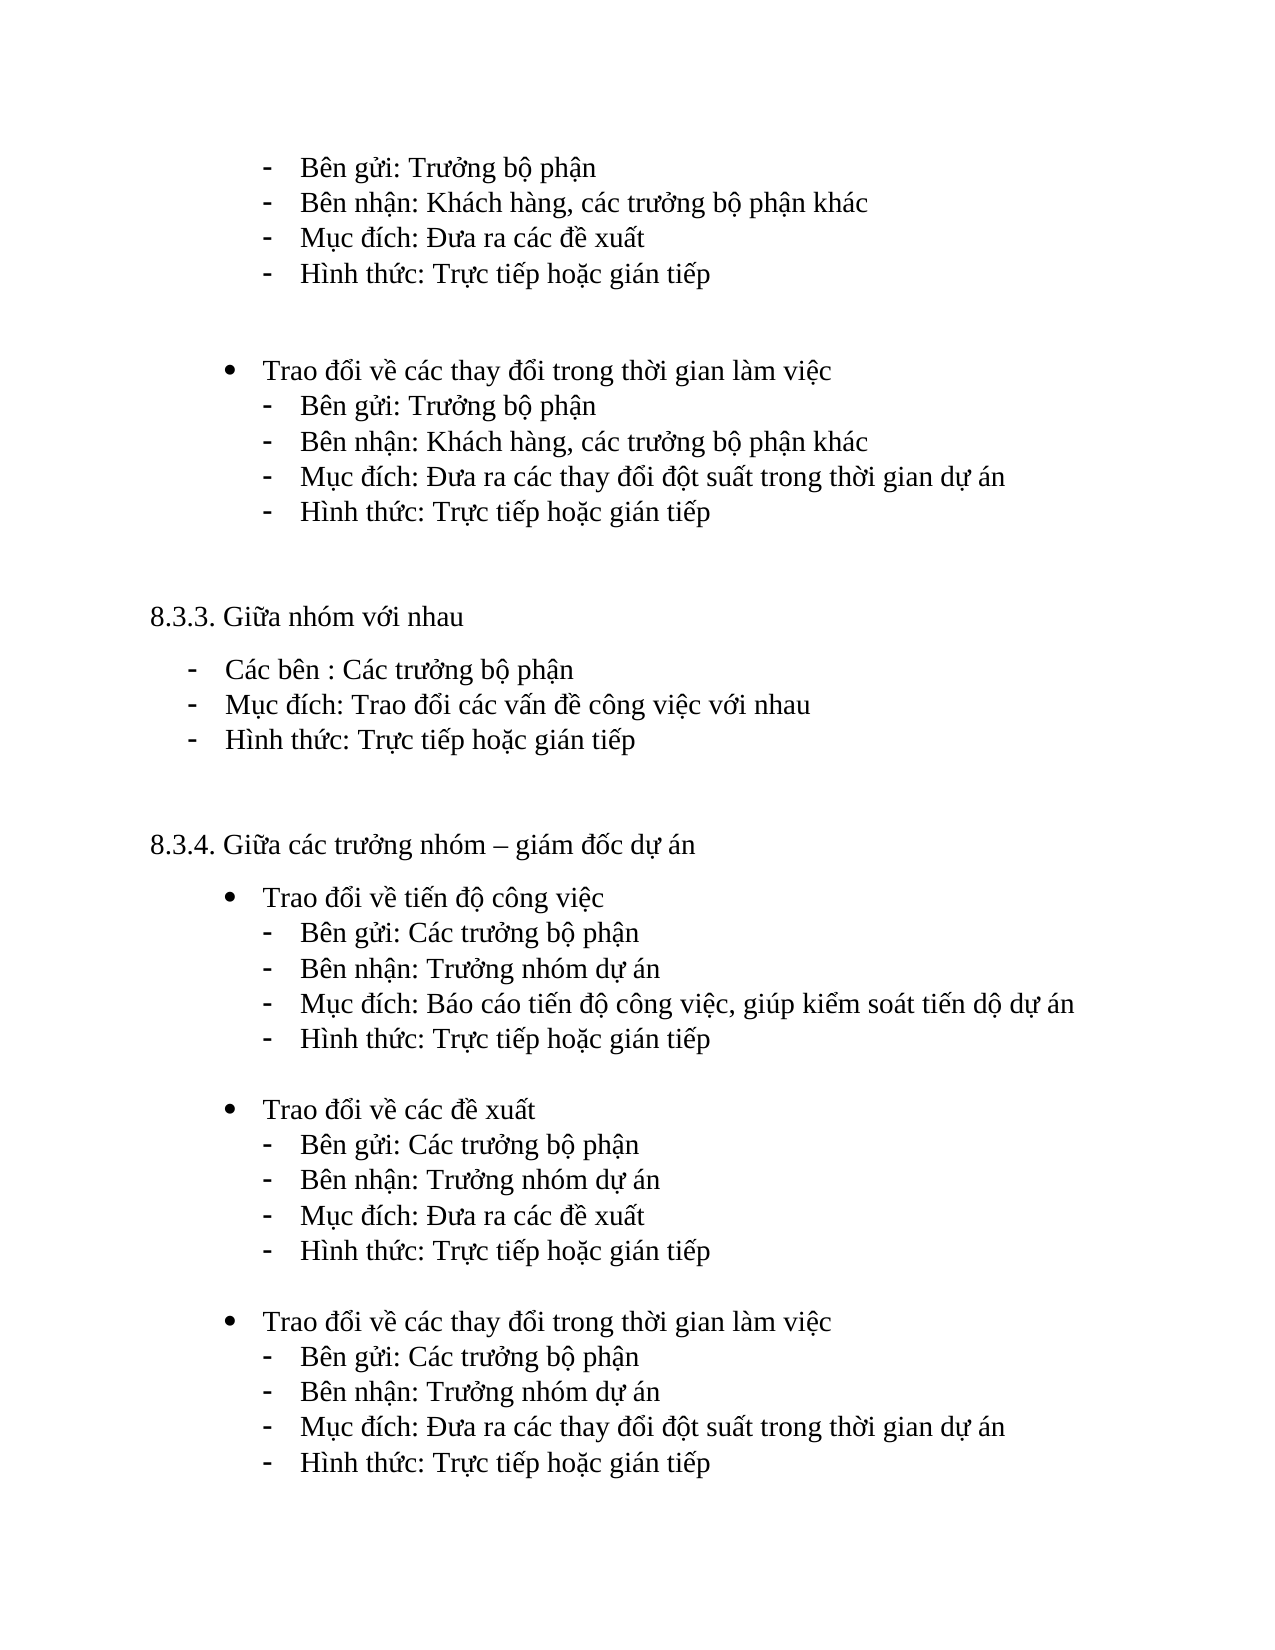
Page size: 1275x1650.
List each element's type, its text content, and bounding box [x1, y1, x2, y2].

list Hình thức: Trực tiếp hoặc gián tiếp [262, 1021, 1125, 1055]
list Hình thức: Trực tiếp hoặc gián tiếp [187, 722, 1125, 756]
list Hình thức: Trực tiếp hoặc gián tiếp [262, 494, 1125, 528]
list Bên nhận: Trưởng nhóm dự án [262, 1374, 1125, 1408]
list Bên gửi: Các trưởng bộ phận [262, 1339, 1125, 1373]
list Bên nhận: Trưởng nhóm dự án [262, 1162, 1125, 1196]
list Mục đích: Đưa ra các đề xuất [262, 221, 1125, 254]
text 8.3.4. Giữa các trưởng nhóm – giám đốc dự án [150, 827, 1125, 861]
list Mục đích: Báo cáo tiến độ công việc, giúp kiểm soát tiến dộ dự án [262, 986, 1125, 1020]
list Bên gửi: Các trưởng bộ phận [262, 1127, 1125, 1161]
list Hình thức: Trực tiếp hoặc gián tiếp [262, 1445, 1125, 1478]
list Trao đổi về các thay đổi trong thời gian làm việc [225, 1304, 1125, 1337]
list Hình thức: Trực tiếp hoặc gián tiếp [262, 256, 1125, 289]
list Mục đích: Đưa ra các thay đổi đột suất trong thời gian dự án [262, 1409, 1125, 1443]
list Bên nhận: Khách hàng, các trưởng bộ phận khác [262, 185, 1125, 219]
list Mục đích: Đưa ra các đề xuất [262, 1198, 1125, 1231]
list Bên gửi: Trưởng bộ phận [262, 150, 1125, 184]
list Trao đổi về các đề xuất [225, 1092, 1125, 1126]
list Bên nhận: Khách hàng, các trưởng bộ phận khác [262, 424, 1125, 457]
text 8.3.3. Giữa nhóm với nhau [150, 599, 1125, 633]
list Bên gửi: Các trưởng bộ phận [262, 915, 1125, 949]
list Các bên : Các trưởng bộ phận [187, 652, 1125, 686]
list Trao đổi về tiến độ công việc [225, 880, 1125, 914]
list Bên nhận: Trưởng nhóm dự án [262, 951, 1125, 984]
list Hình thức: Trực tiếp hoặc gián tiếp [262, 1233, 1125, 1267]
list Mục đích: Trao đổi các vấn đề công việc với nhau [187, 687, 1125, 721]
list Mục đích: Đưa ra các thay đổi đột suất trong thời gian dự án [262, 459, 1125, 493]
list Trao đổi về các thay đổi trong thời gian làm việc [225, 353, 1125, 387]
list Bên gửi: Trưởng bộ phận [262, 388, 1125, 422]
